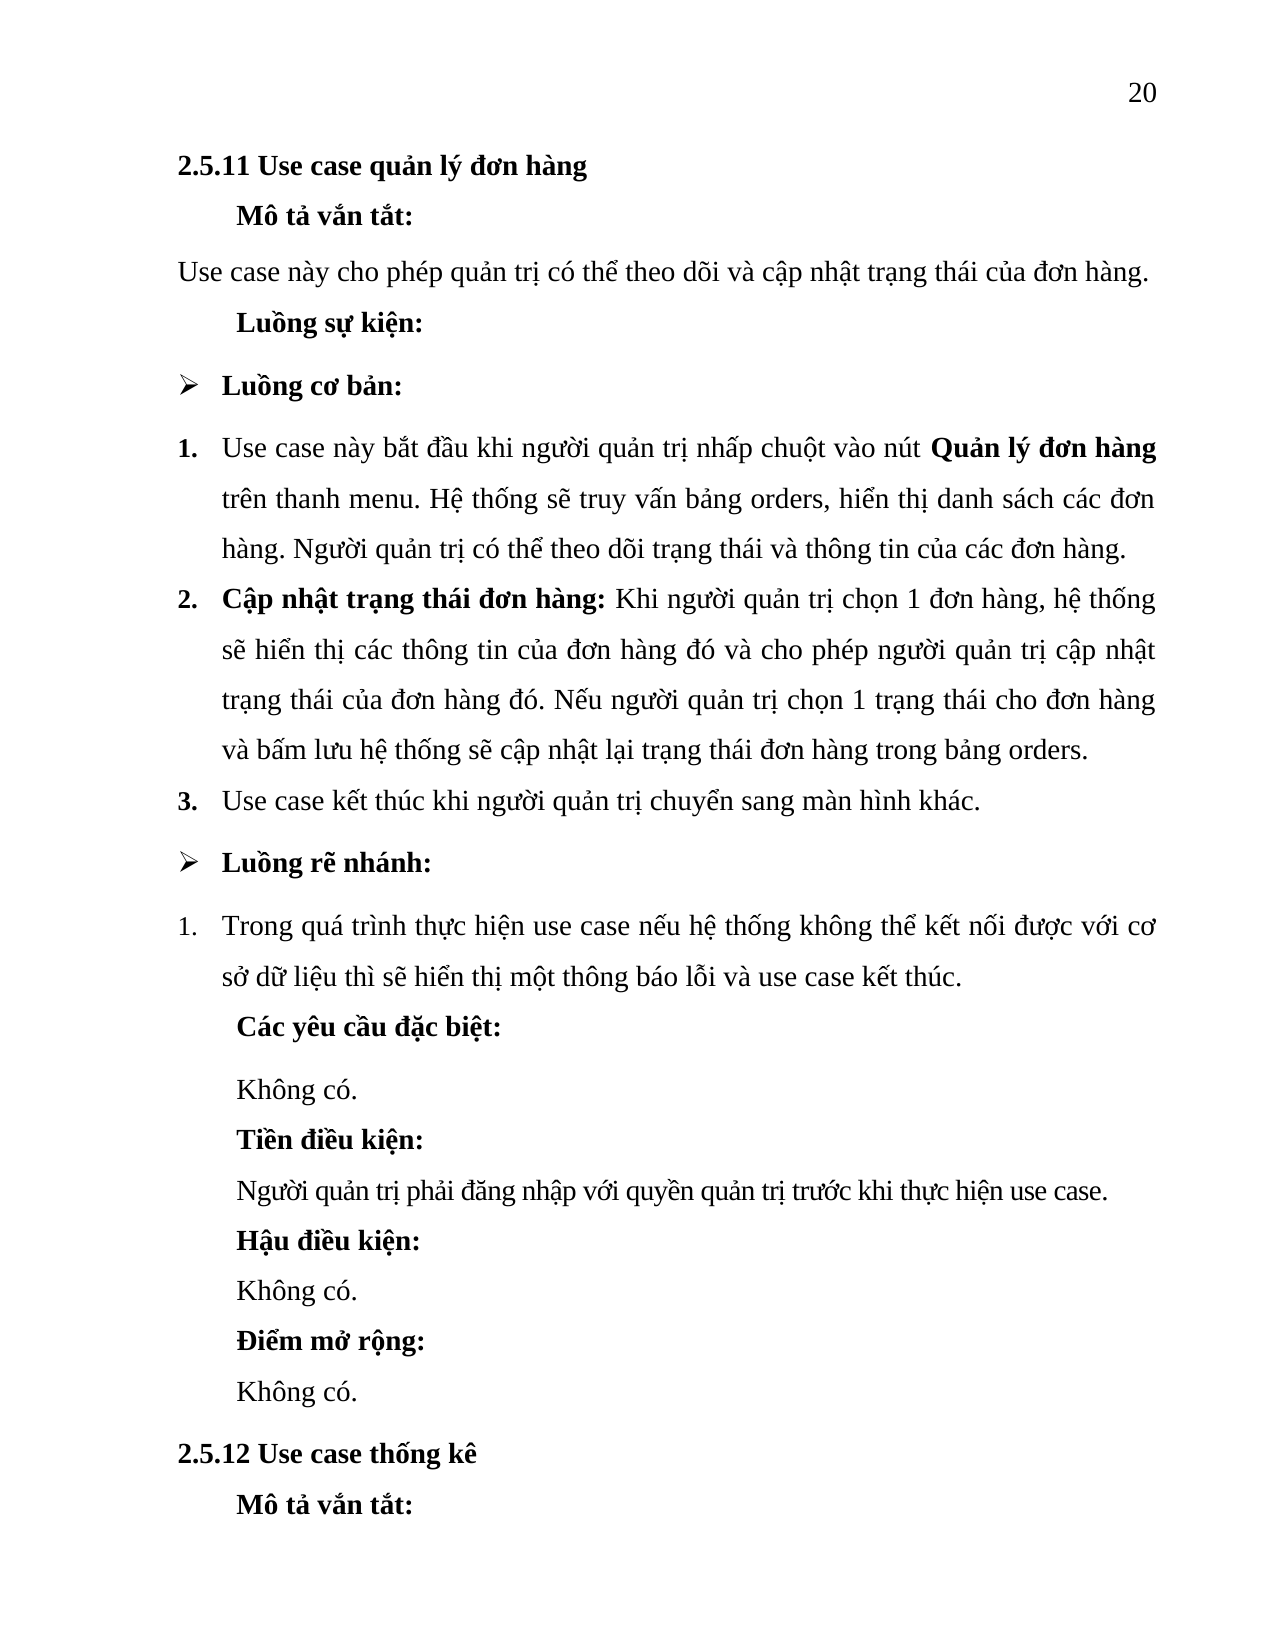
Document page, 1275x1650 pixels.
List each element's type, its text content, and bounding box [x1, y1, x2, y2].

subtitle 2.5.12 Use case thống kê [177, 1437, 1157, 1470]
text Luồng sự kiện: [177, 305, 1157, 338]
text Điểm mở rộng: [177, 1323, 1157, 1357]
text Các yêu cầu đặc biệt: [177, 1009, 1157, 1043]
text Không có. [236, 1072, 1157, 1106]
text Hậu điều kiện: [177, 1223, 1157, 1256]
list Luồng cơ bản: [177, 368, 1157, 401]
text Không có. [236, 1273, 1157, 1307]
list Cập nhật trạng thái đơn hàng: Khi người quản trị chọn 1 đơn hàng, hệ thống sẽ hiển thị các thông tin của đơn hàng đó và cho phép người quản trị cập nhật trạng thái của đơn hàng đó. Nếu người quản trị chọn 1 trạng thái cho đơn hàng và bấm lưu hệ thống sẽ cập nhật lại trạng thái đơn hàng trong bảng orders. [177, 582, 1157, 766]
text Mô tả vắn tắt: [177, 1487, 1157, 1521]
list Use case này bắt đầu khi người quản trị nhấp chuột vào nút Quản lý đơn hàng trên thanh menu. Hệ thống sẽ truy vấn bảng orders, hiển thị danh sách các đơn hàng. Người quản trị có thể theo dõi trạng thái và thông tin của các đơn hàng. [177, 431, 1157, 565]
list Luồng rẽ nhánh: [177, 846, 1157, 879]
text Mô tả vắn tắt: [177, 198, 1157, 232]
list Trong quá trình thực hiện use case nếu hệ thống không thể kết nối được với cơ sở dữ liệu thì sẽ hiển thị một thông báo lỗi và use case kết thúc. [177, 908, 1157, 992]
subtitle 2.5.11 Use case quản lý đơn hàng [177, 148, 1157, 181]
text Use case này cho phép quản trị có thể theo dõi và cập nhật trạng thái của đơn hàng. [177, 254, 1157, 288]
text Không có. [236, 1374, 1157, 1407]
text Người quản trị phải đăng nhập với quyền quản trị trước khi thực hiện use case. [236, 1173, 1157, 1206]
list Use case kết thúc khi người quản trị chuyển sang màn hình khác. [177, 783, 1157, 816]
text Tiền điều kiện: [177, 1122, 1157, 1156]
